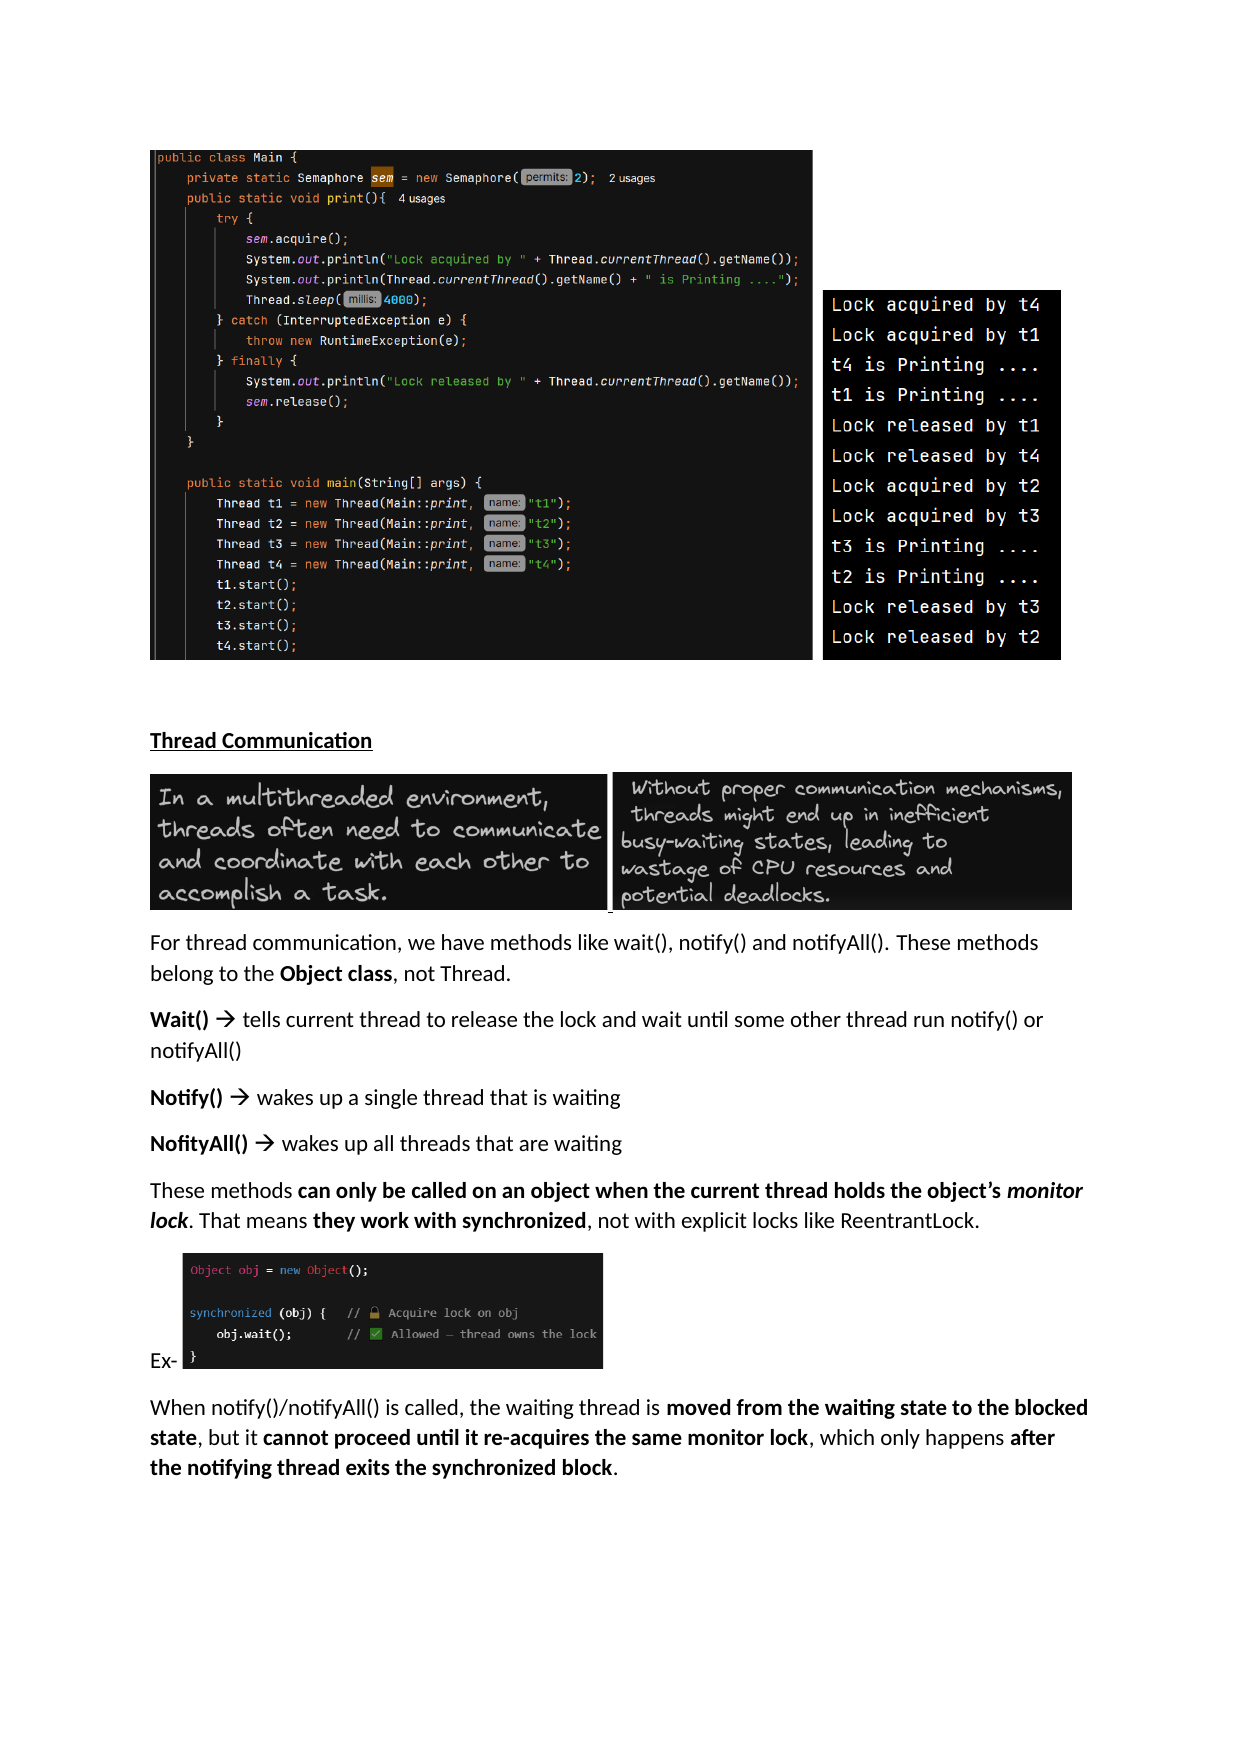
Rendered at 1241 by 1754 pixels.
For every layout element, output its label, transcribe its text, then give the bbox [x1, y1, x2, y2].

picture [150, 150, 813, 660]
text Notify() wakes up a single thread that is waiting [150, 1083, 1090, 1111]
picture [182, 1253, 604, 1369]
text When notify()/notifyAll() is called, the waiting thread is moved from the waiting state to the blocked state, but it cannot proceed until it re-acquires the same monitor lock, which only happens after the notifying thread exits the synchronized block. [150, 1393, 1090, 1481]
picture [150, 774, 608, 910]
text For thread communication, we have methods like wait(), notify() and notifyAll(). These methods belong to the Object class, not Thread. [150, 928, 1090, 987]
text Thread Communication [150, 726, 1090, 754]
text These methods can only be called on an object when the current thread holds the object’s monitor lock. That means they work with synchronized, not with explicit locks like ReentrantLock. [150, 1176, 1090, 1235]
picture [822, 290, 1061, 660]
text NofityAll() wakes up all threads that are waiting [150, 1129, 1090, 1158]
picture [612, 772, 1072, 910]
text Wait() tells current thread to release the lock and wait until some other thread run notify() or notifyAll() [150, 1006, 1090, 1064]
